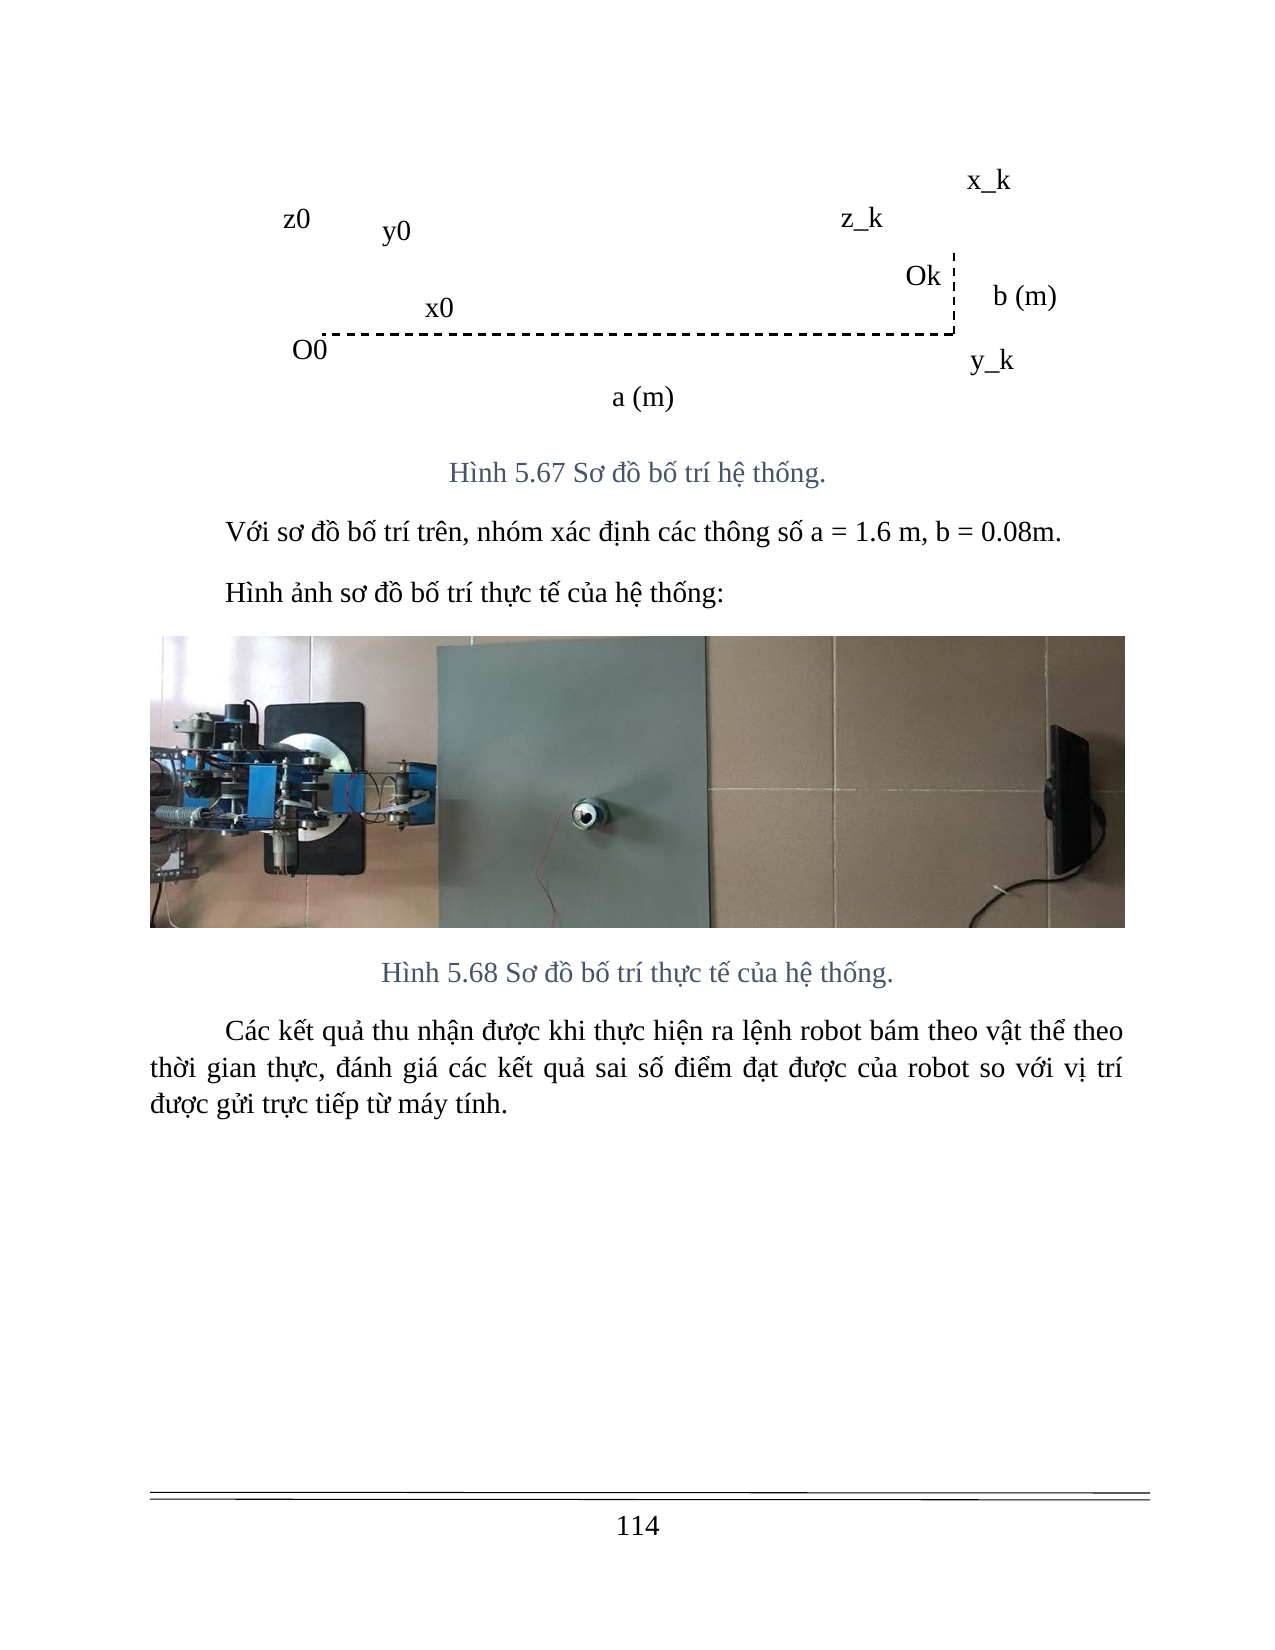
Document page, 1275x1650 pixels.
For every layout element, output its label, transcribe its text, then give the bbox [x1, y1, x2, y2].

text Hình ảnh sơ đồ bố trí thực tế của hệ thống: [150, 575, 1125, 608]
picture [150, 636, 1125, 928]
text Với sơ đồ bố trí trên, nhóm xác định các thông số a = 1.6 m, b = 0.08m. [150, 514, 1125, 547]
text Các kết quả thu nhận được khi thực hiện ra lệnh robot bám theo vật thể theo thời gian thực, đánh giá các kết quả sai số điểm đạt được của robot so với vị trí được gửi trực tiếp từ máy tính. [150, 1013, 1125, 1119]
